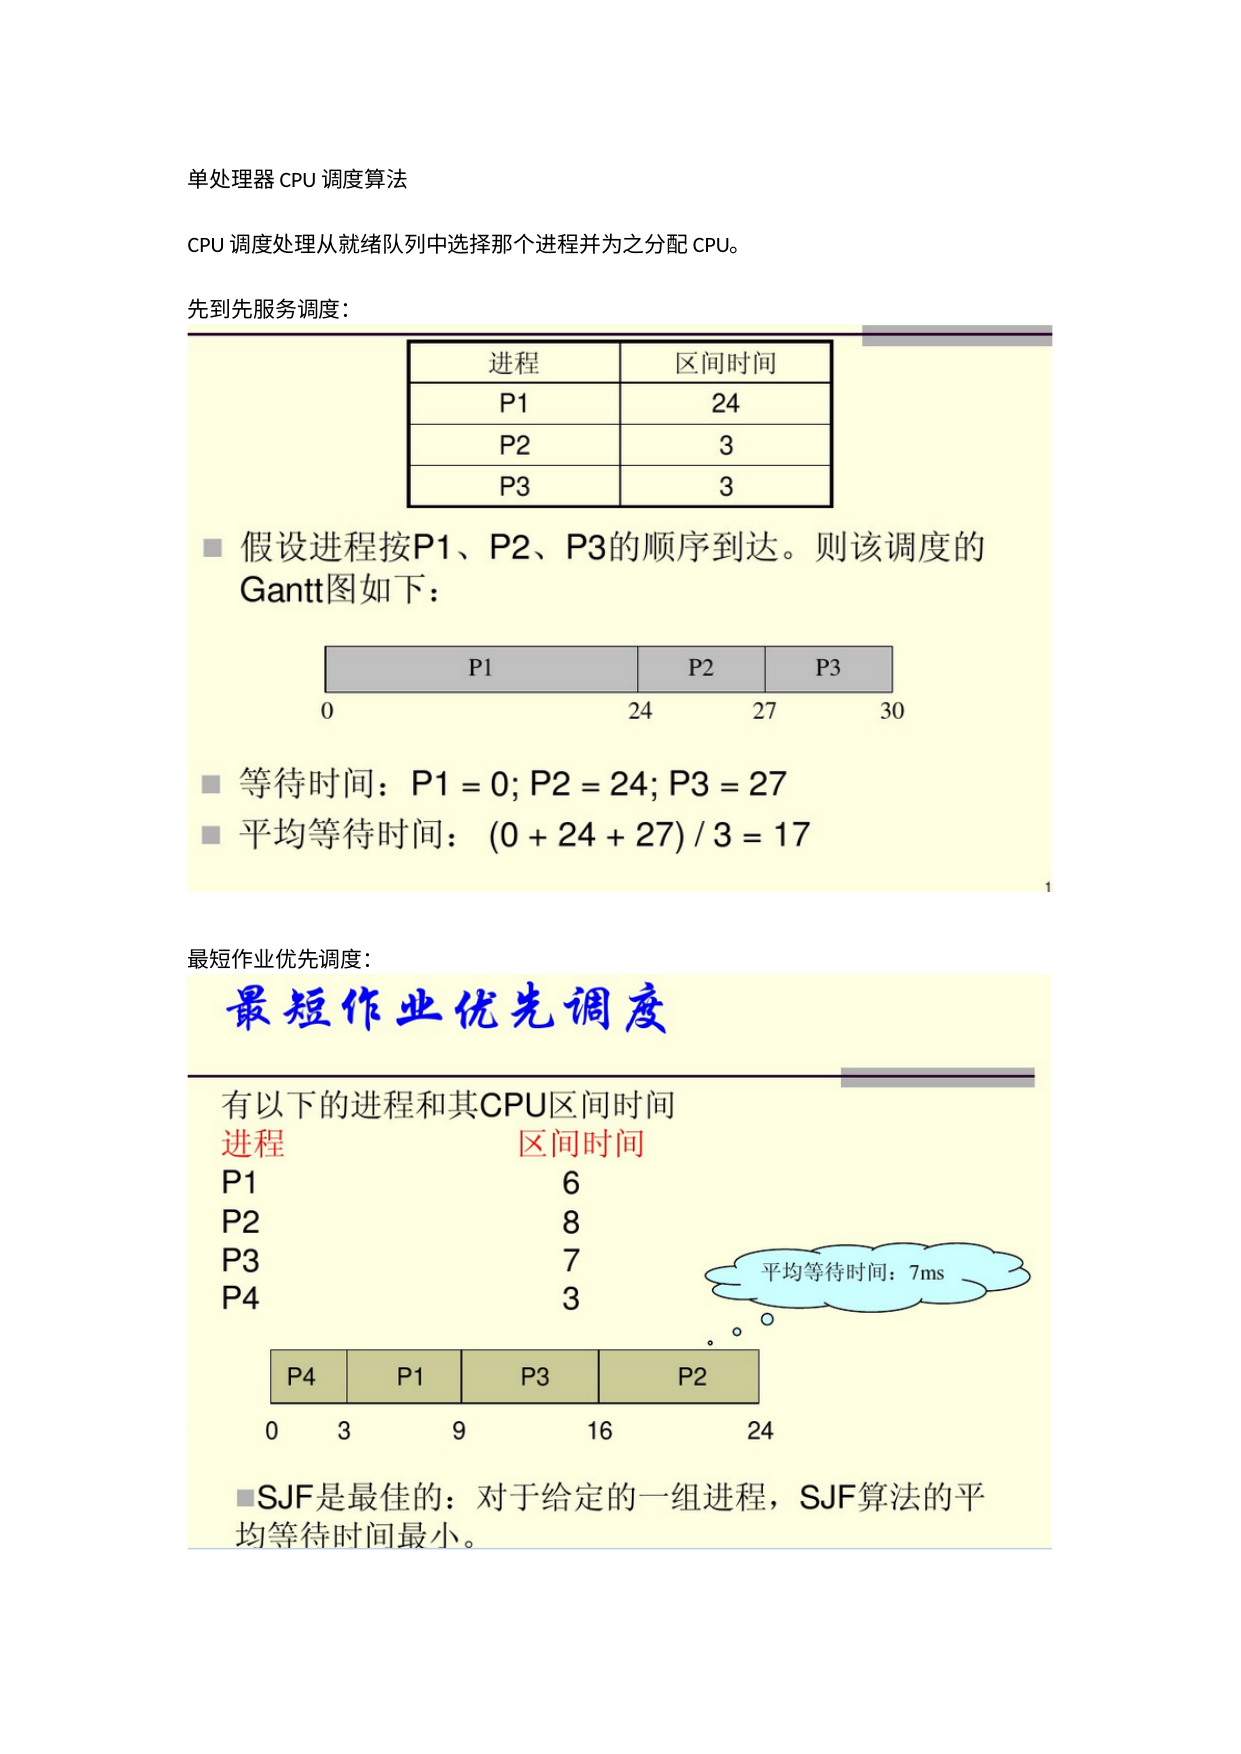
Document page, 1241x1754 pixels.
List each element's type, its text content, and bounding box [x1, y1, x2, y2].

text 单处理器CPU调度算法 [187, 162, 1053, 194]
picture [187, 974, 1052, 1550]
text 先到先服务调度： [187, 292, 1053, 324]
text 最短作业优先调度： [187, 942, 1053, 974]
picture [187, 324, 1053, 892]
text CPU调度处理从就绪队列中选择那个进程并为之分配CPU。 [187, 227, 1053, 259]
